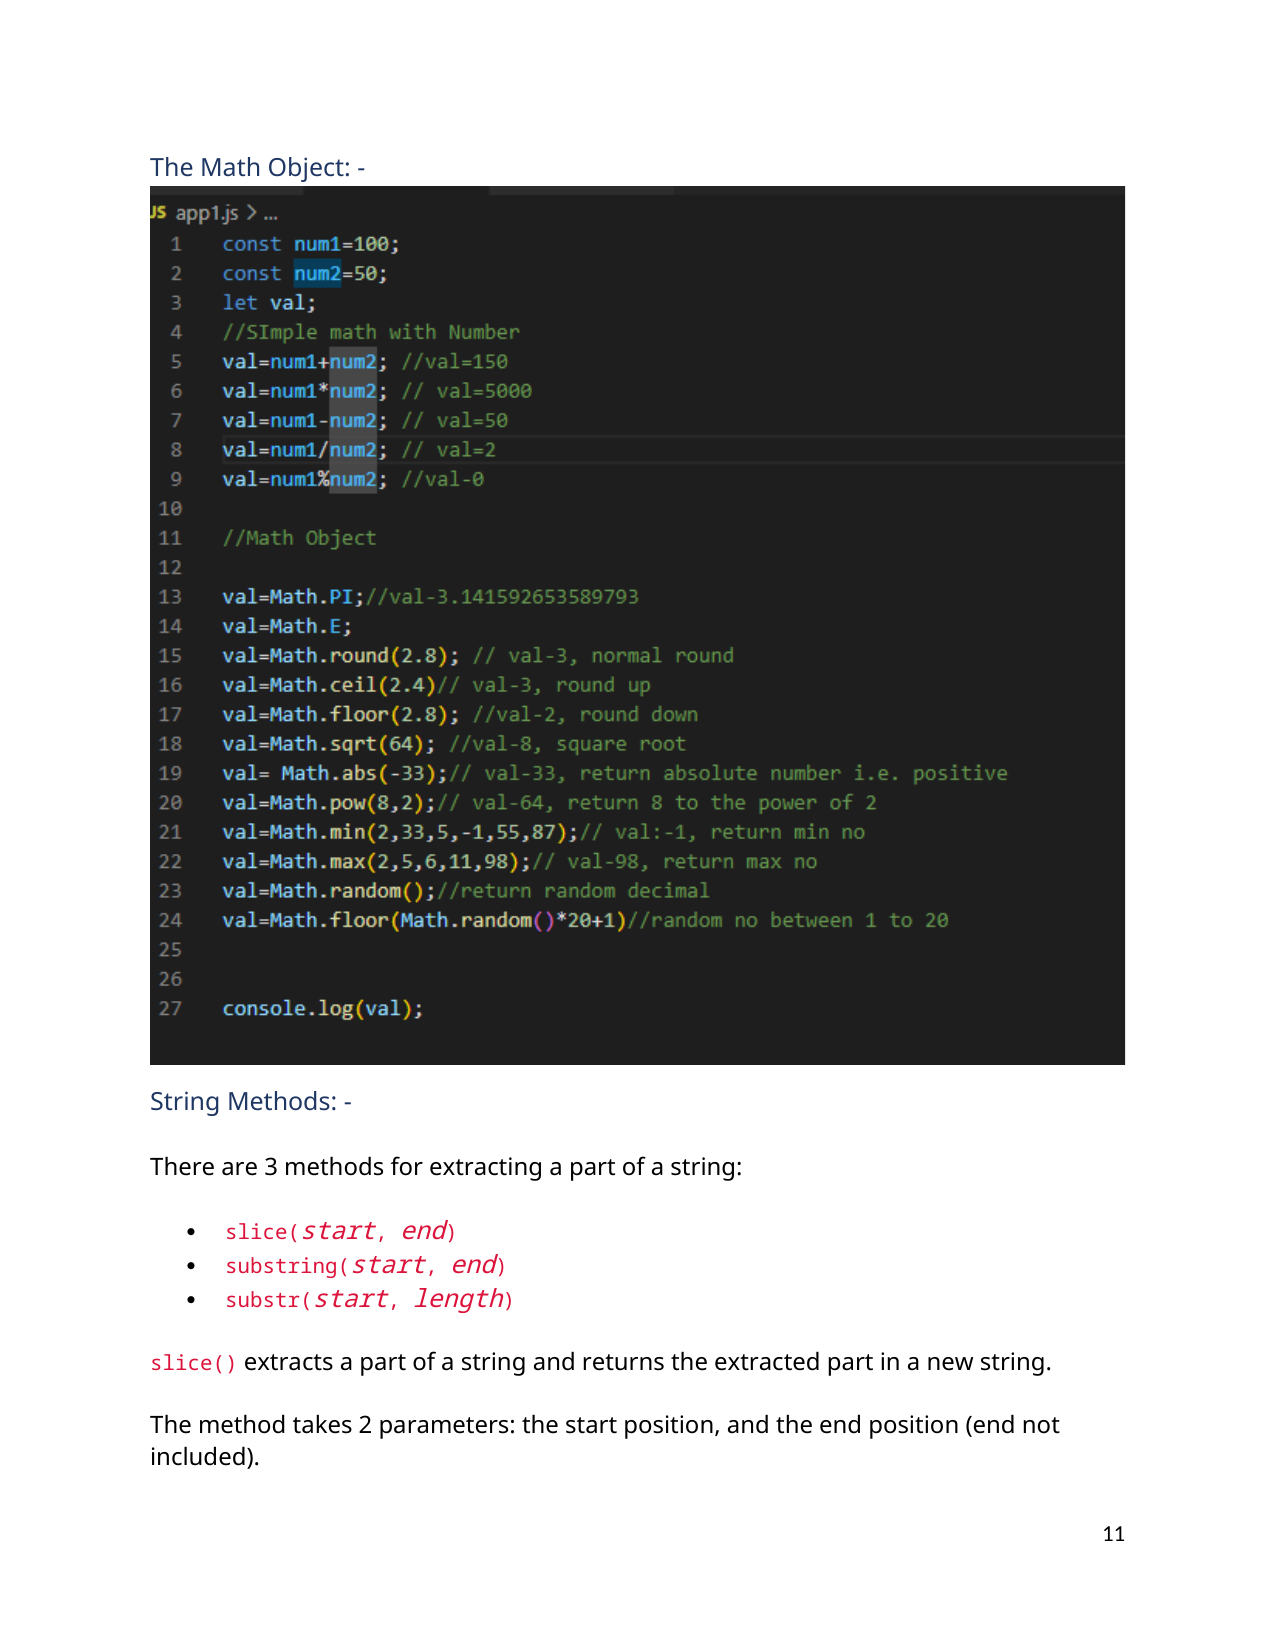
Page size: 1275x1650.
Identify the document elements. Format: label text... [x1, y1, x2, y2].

list slice(start, end) [187, 1213, 1125, 1247]
list substr(start, length) [187, 1281, 1125, 1315]
subtitle The Math Object: - [150, 150, 1125, 184]
text The method takes 2 parameters: the start position, and the end position (end not included). [150, 1407, 1125, 1473]
text There are 3 methods for extracting a part of a string: [150, 1150, 1125, 1183]
text slice() extracts a part of a string and returns the extracted part in a new string. [150, 1345, 1125, 1377]
list substring(start, end) [187, 1247, 1125, 1281]
picture [150, 186, 1125, 1065]
subtitle String Methods: - [150, 1083, 1125, 1117]
